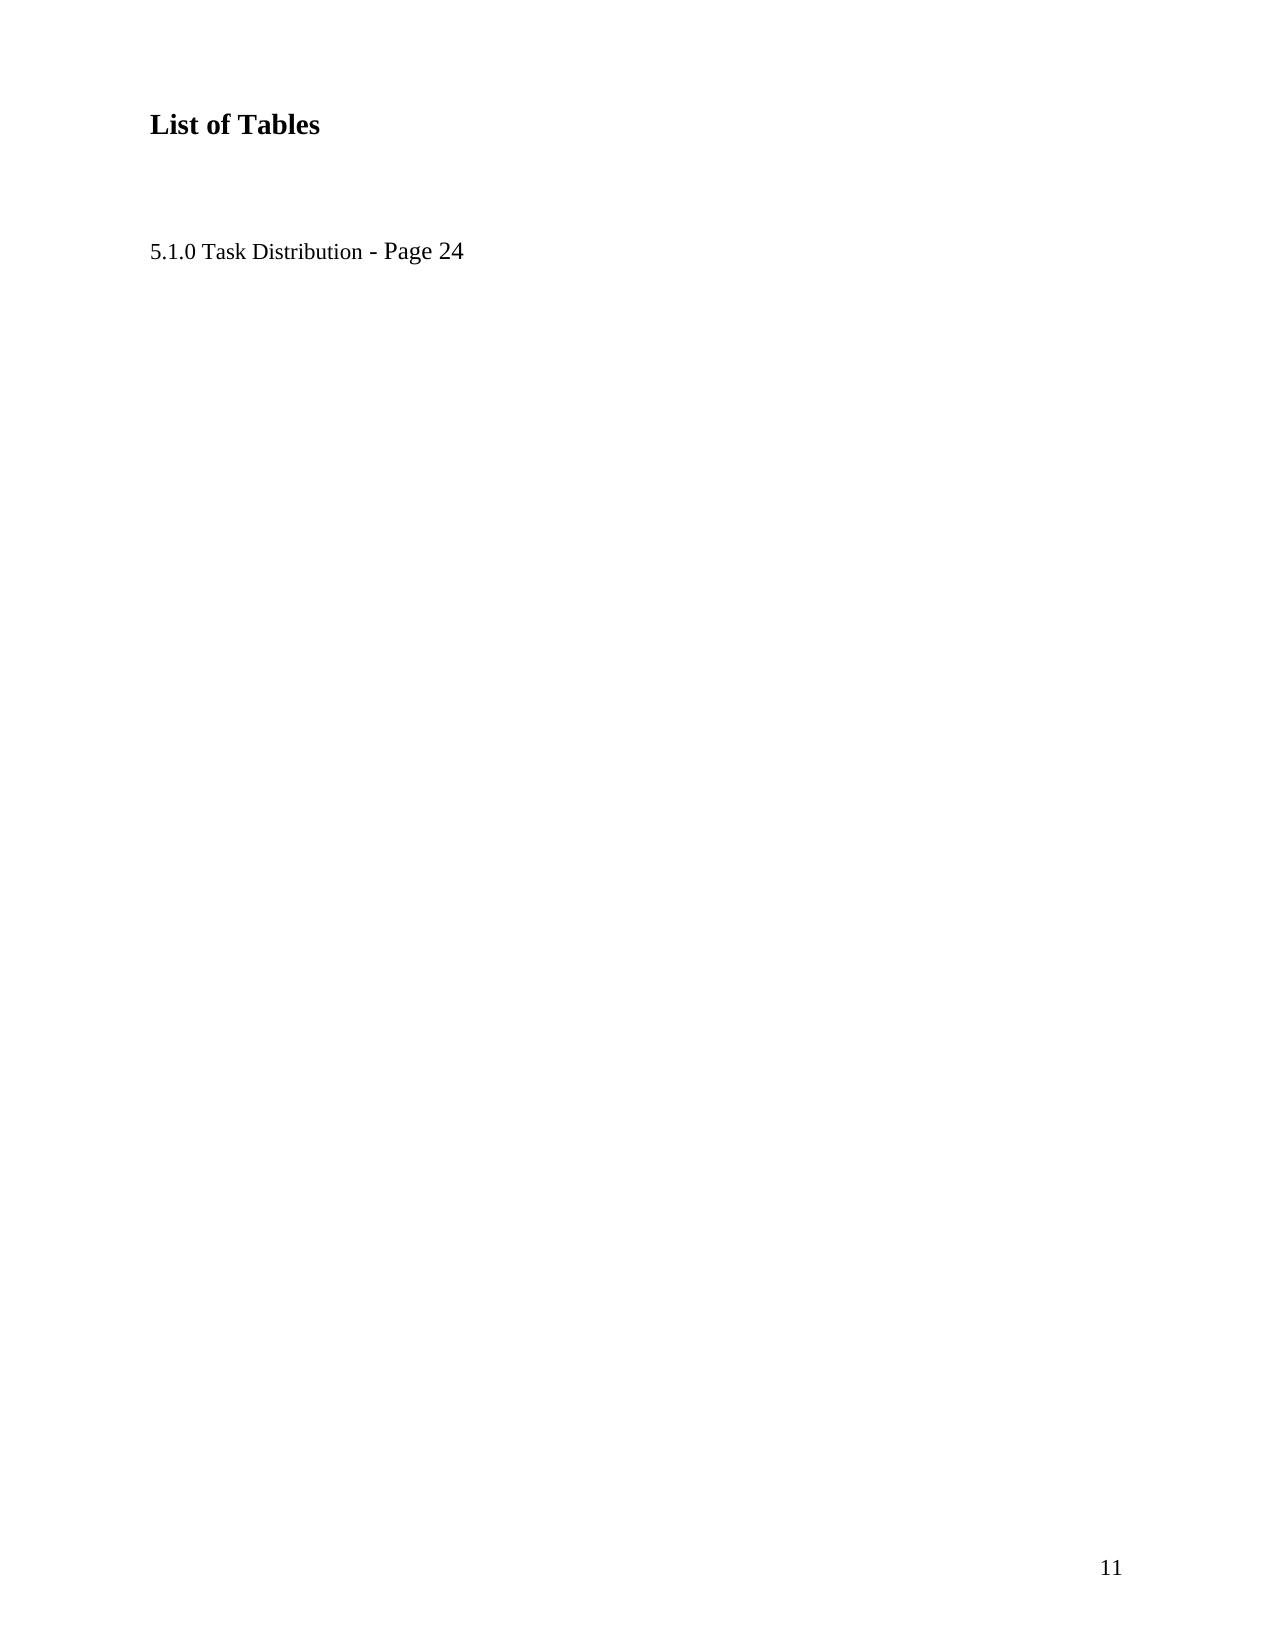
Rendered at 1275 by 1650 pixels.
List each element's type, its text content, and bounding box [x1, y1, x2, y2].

subtitle List of Tables [150, 107, 1192, 141]
text 5.1.0 Task Distribution - Page 24 [150, 236, 1192, 265]
